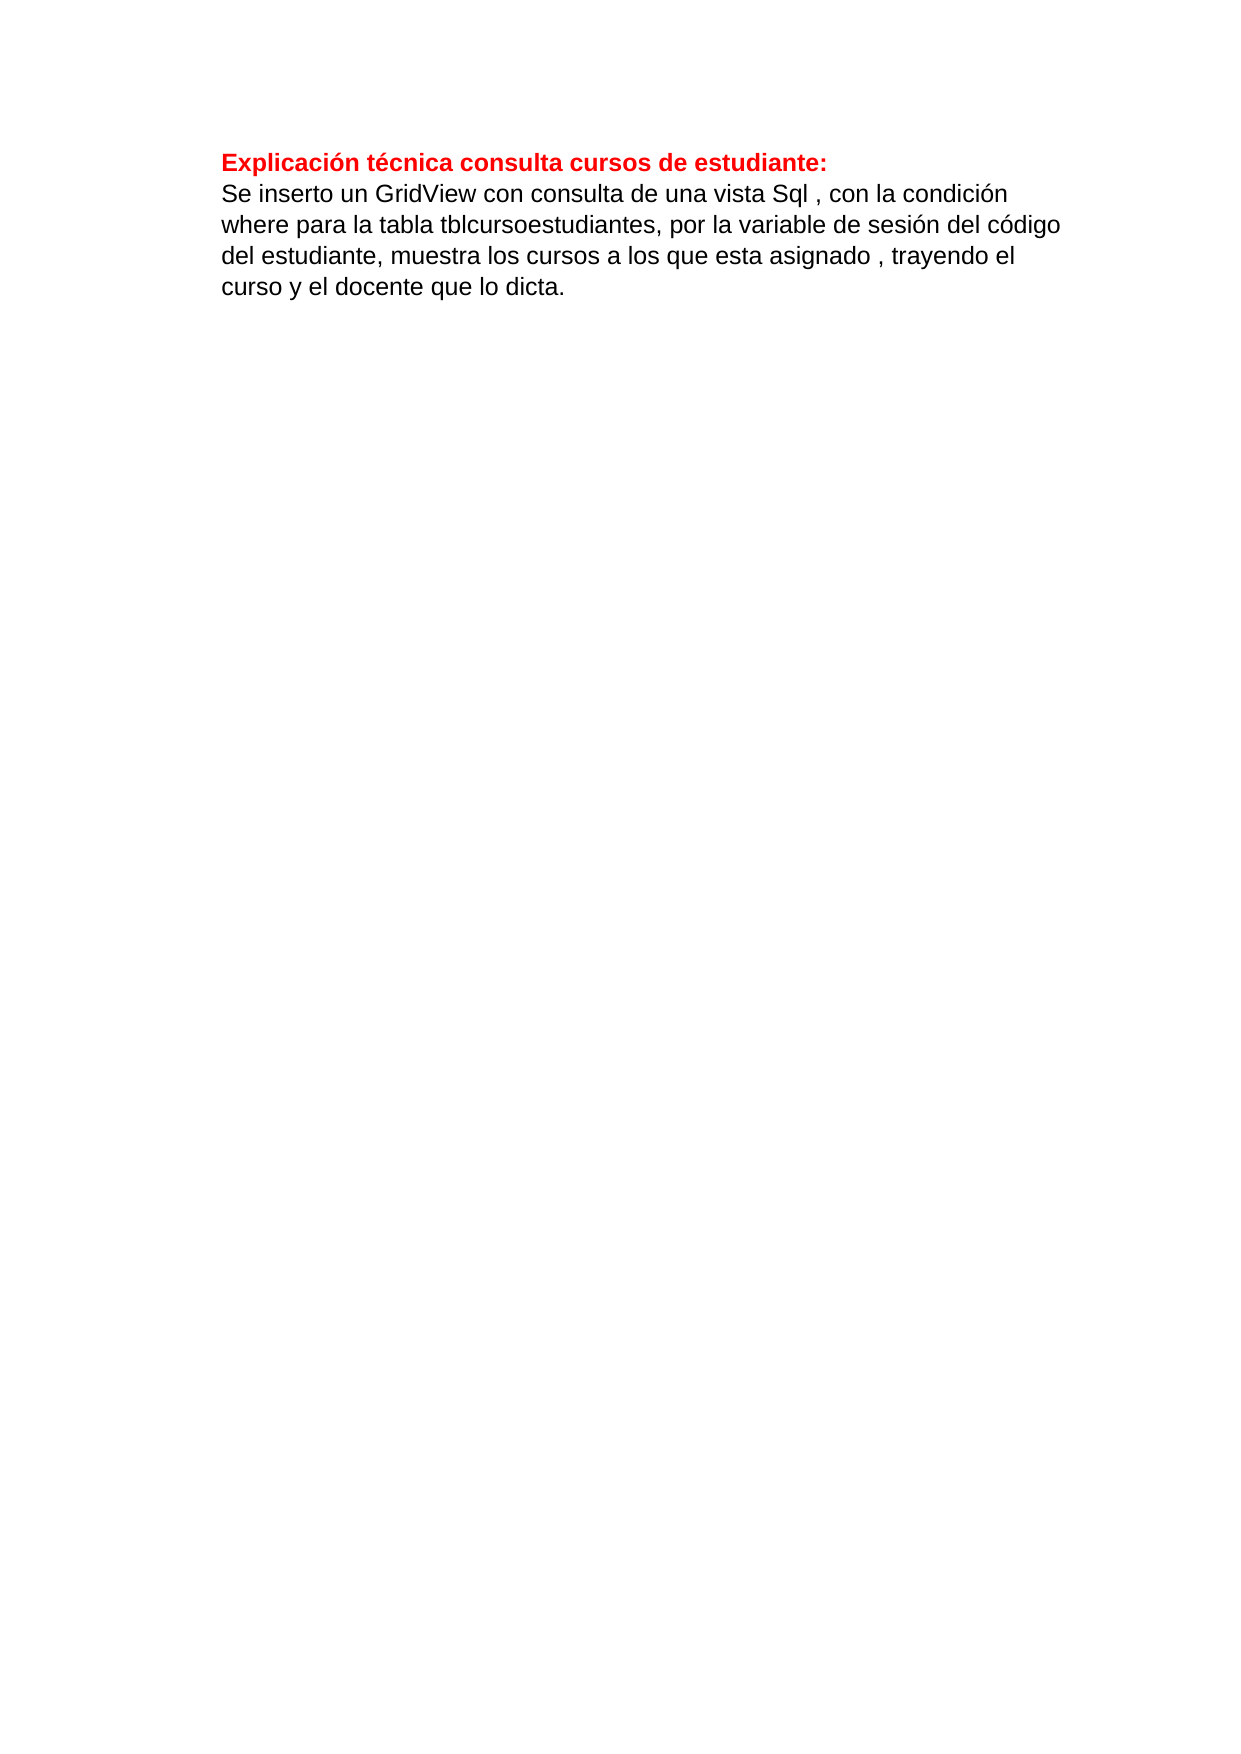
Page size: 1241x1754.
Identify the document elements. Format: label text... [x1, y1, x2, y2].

list Explicación técnica consulta cursos de estudiante: [221, 148, 1063, 176]
list Se inserto un GridView con consulta de una vista Sql , con la condición where para la tabla tblcursoestudiantes, por la variable de sesión del código del estudiante, muestra los cursos a los que esta asignado , trayendo el curso y el docente que lo dicta. [221, 179, 1063, 301]
